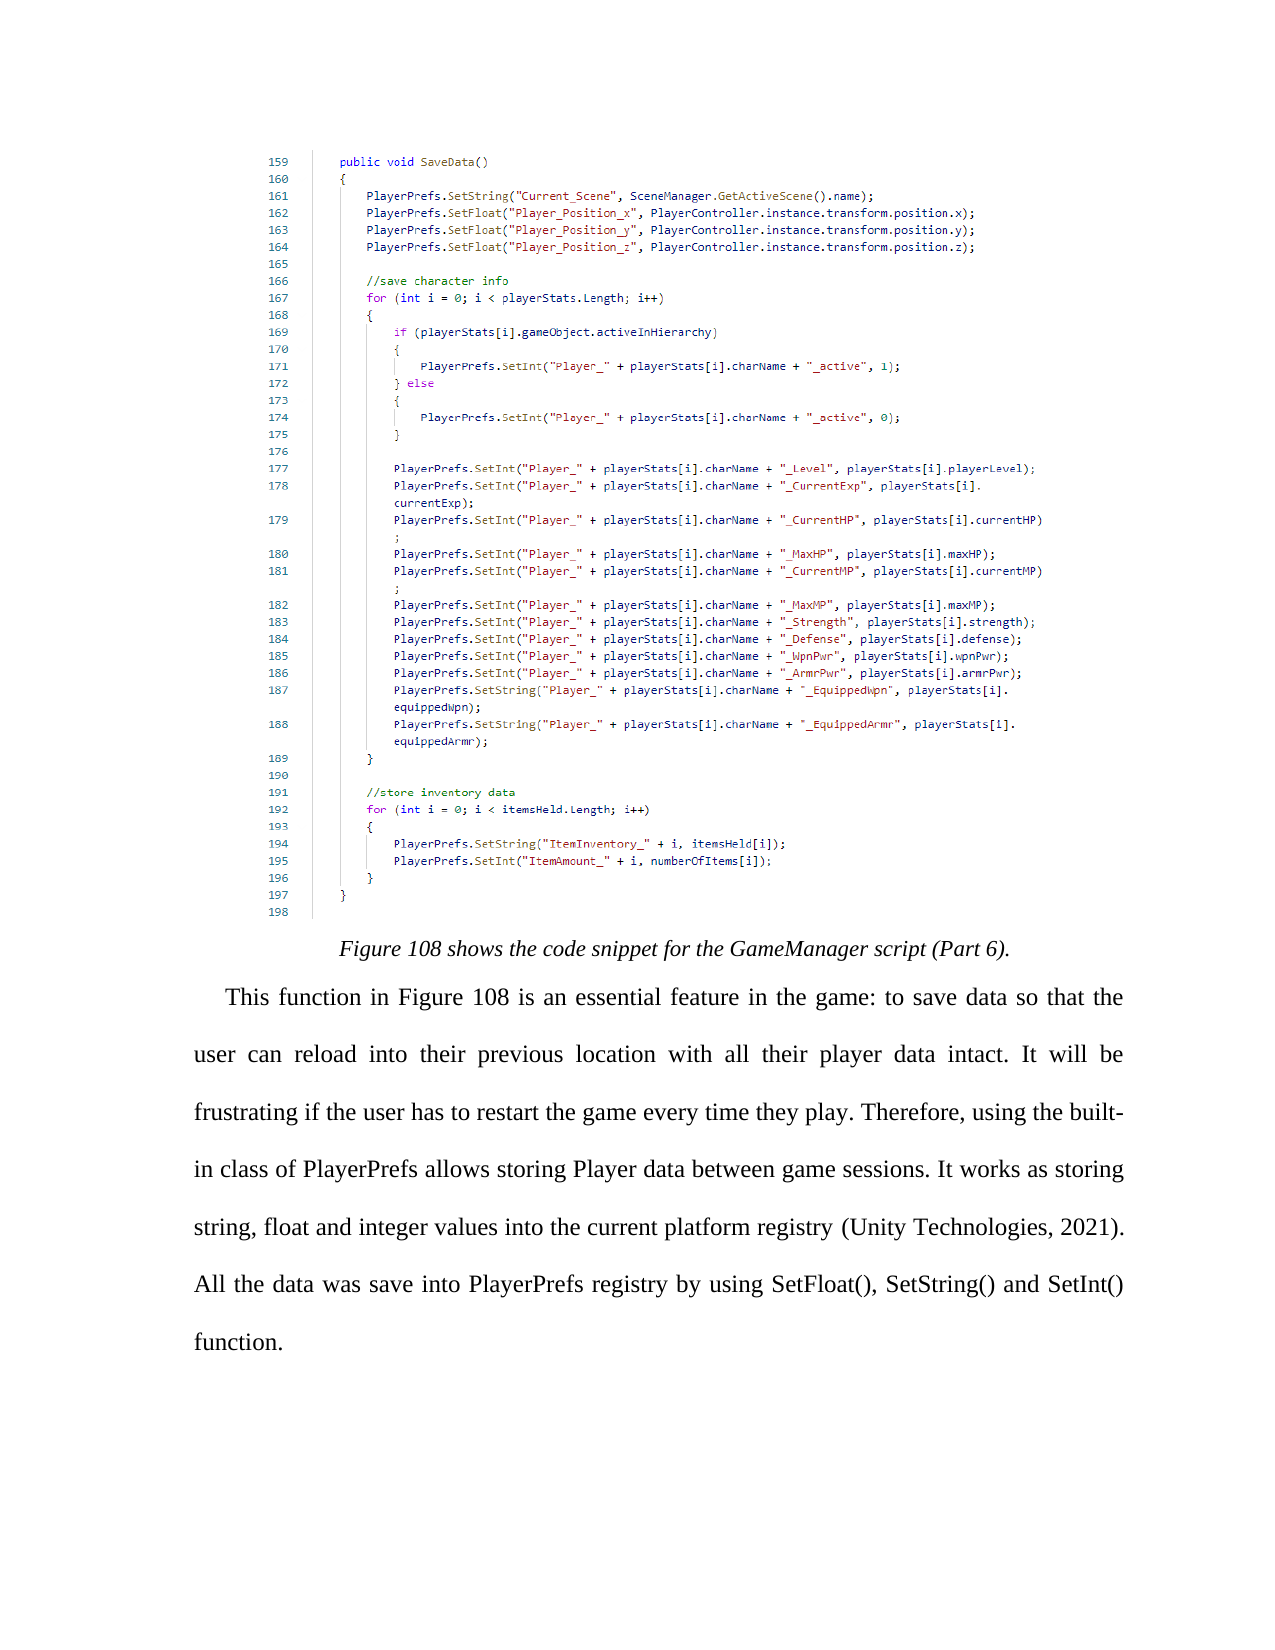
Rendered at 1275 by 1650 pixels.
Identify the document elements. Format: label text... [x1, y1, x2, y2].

picture [257, 150, 1049, 919]
text This function in Figure 108 is an essential feature in the game: to save data so that the user can reload into their previous location with all their player data intact. It will be frustrating if the user has to restart the game every time they play. Therefore, using the built-in class of PlayerPrefs allows storing Player data between game sessions. It works as storing string, float and integer values into the current platform registry . All the data was save into PlayerPrefs registry by using SetFloat(), SetString() and SetInt() function. [194, 982, 1125, 1356]
